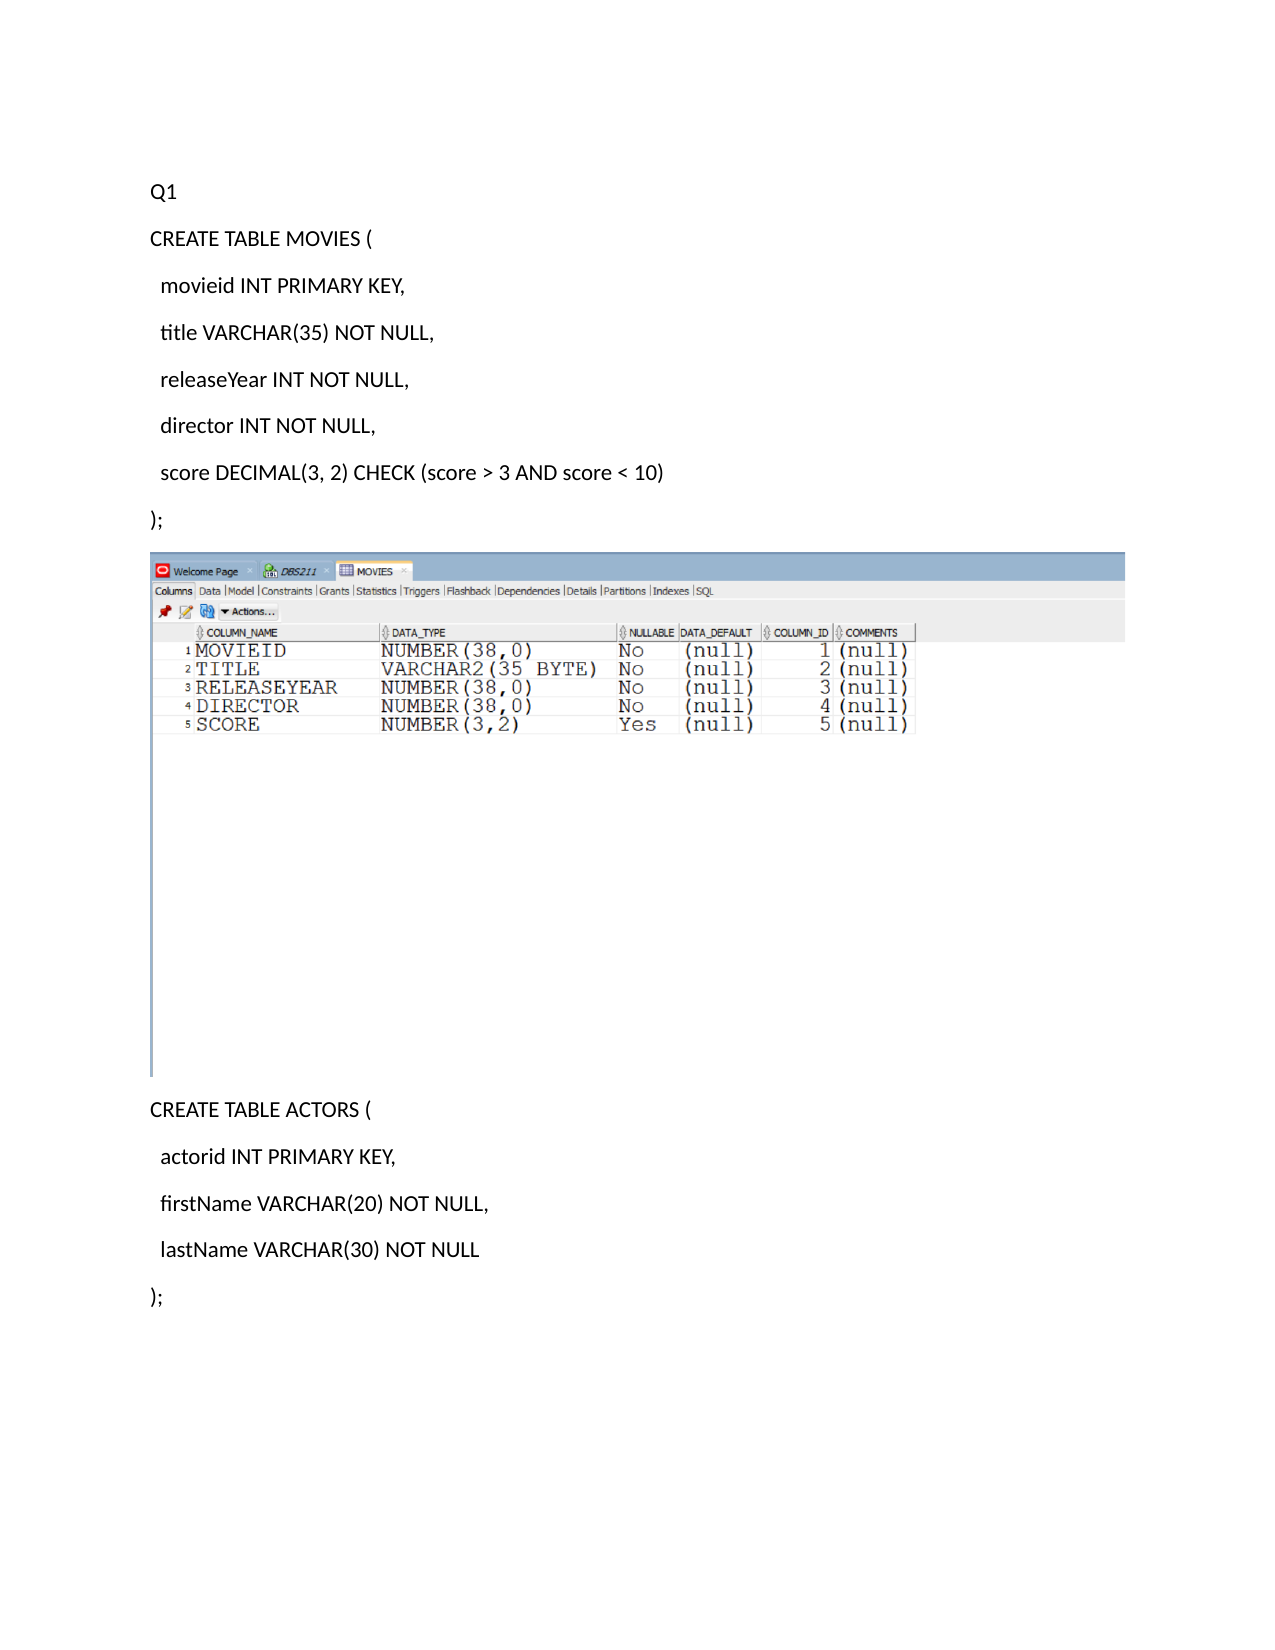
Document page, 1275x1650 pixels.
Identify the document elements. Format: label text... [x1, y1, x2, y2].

text lastName VARCHAR(30) NOT NULL [150, 1236, 1125, 1264]
text ); [150, 1282, 1125, 1311]
text director INT NOT NULL, [150, 412, 1125, 439]
text score DECIMAL(3, 2) CHECK (score > 3 AND score < 10) [150, 458, 1125, 486]
picture [150, 552, 1125, 1077]
text CREATE TABLE MOVIES ( [150, 224, 1125, 252]
text firstName VARCHAR(20) NOT NULL, [150, 1189, 1125, 1217]
text releaseYear INT NOT NULL, [150, 365, 1125, 393]
text ); [150, 505, 1125, 533]
text CREATE TABLE ACTORS ( [150, 1095, 1125, 1123]
text Q1 [150, 177, 1125, 205]
text title VARCHAR(35) NOT NULL, [150, 318, 1125, 346]
text actorid INT PRIMARY KEY, [150, 1142, 1125, 1170]
text movieid INT PRIMARY KEY, [150, 271, 1125, 299]
